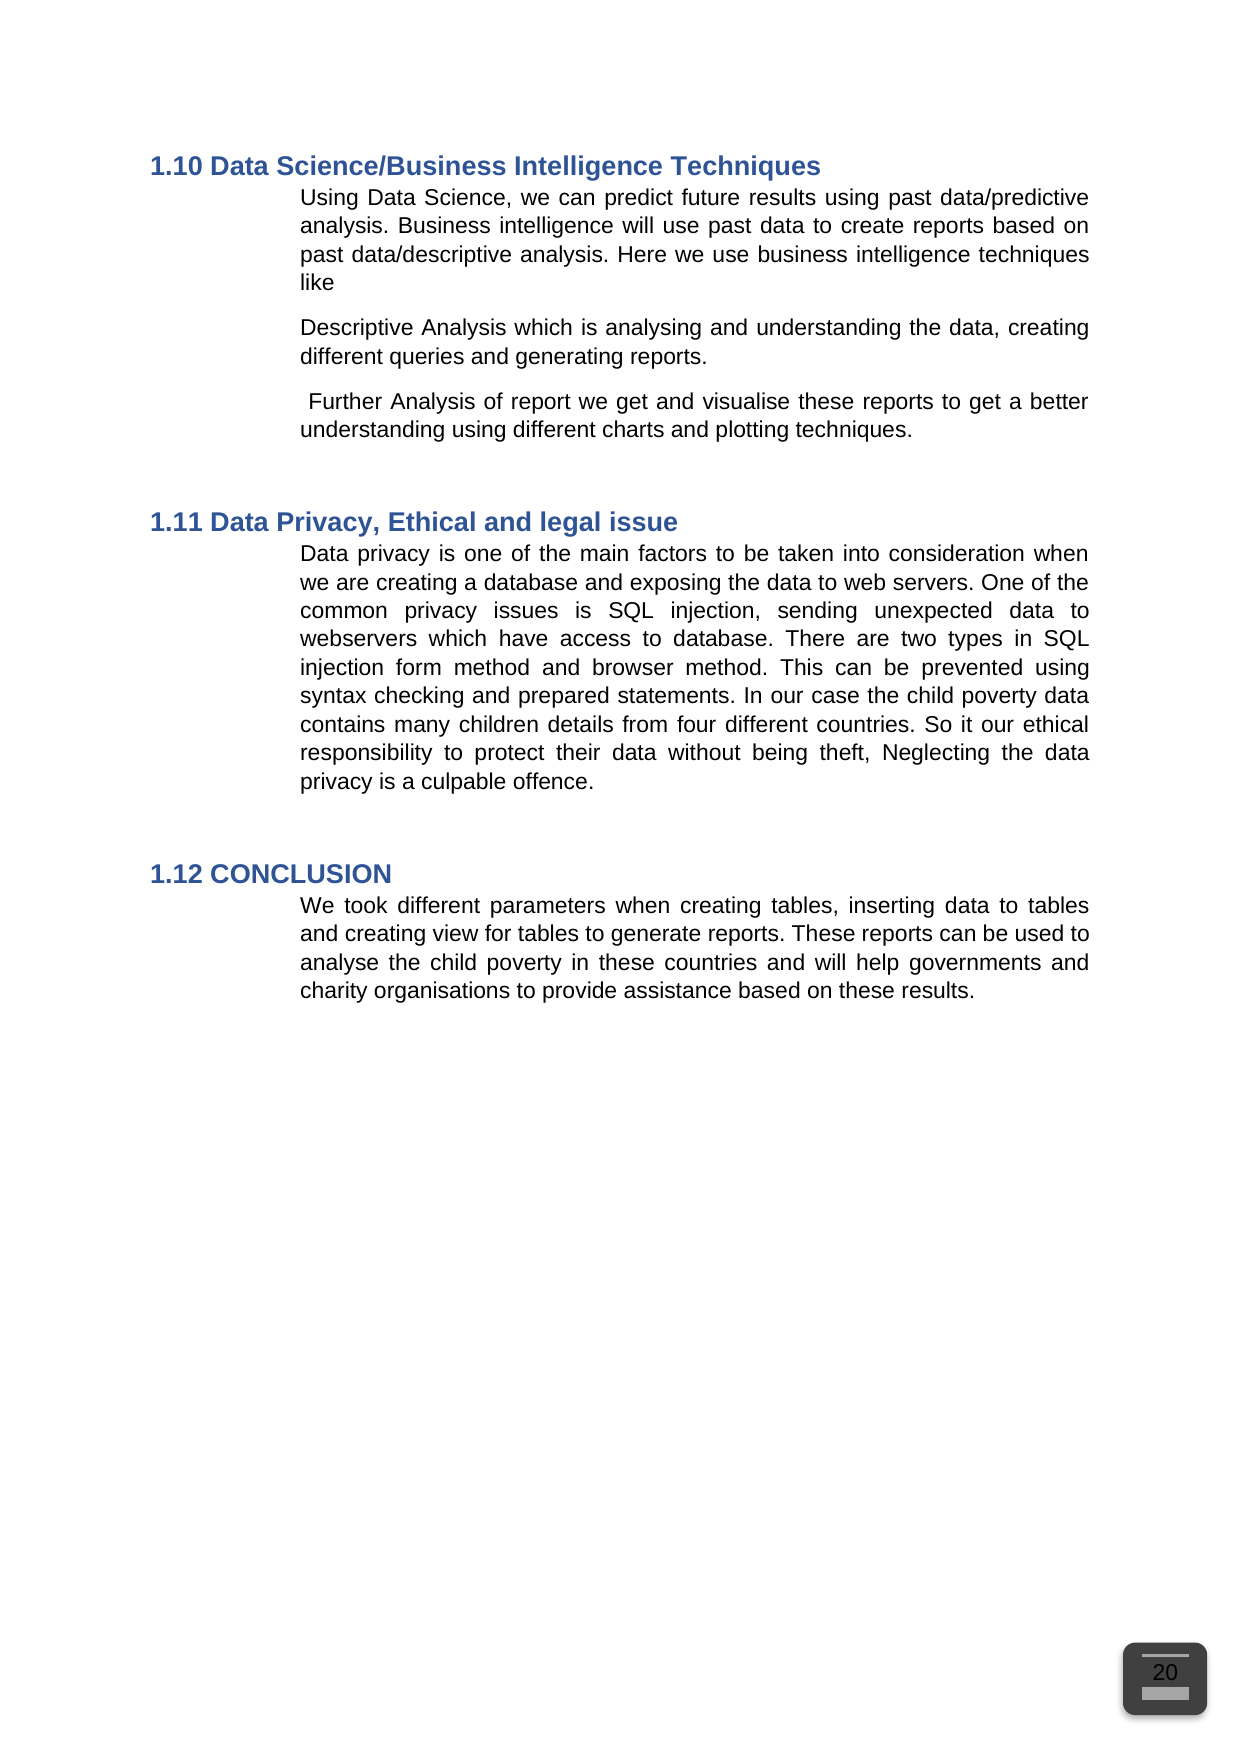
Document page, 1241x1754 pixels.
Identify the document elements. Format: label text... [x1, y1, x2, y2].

text Using Data Science, we can predict future results using past data/predictive analysis. Business intelligence will use past data to create reports based on past data/descriptive analysis. Here we use business intelligence techniques like [300, 184, 1090, 295]
text Descriptive Analysis which is analysing and understanding the data, creating different queries and generating reports. [300, 314, 1090, 369]
text Further Analysis of report we get and visualise these reports to get a better understanding using different charts and plotting techniques. [300, 388, 1090, 442]
text We took different parameters when creating tables, inserting data to tables and creating view for tables to generate reports. These reports can be used to analyse the child poverty in these countries and will help governments and charity organisations to provide assistance based on these results. [300, 892, 1090, 1003]
subtitle Data Privacy, Ethical and legal issue [150, 506, 1090, 538]
subtitle Data Science/Business Intelligence Techniques [150, 150, 1090, 181]
text Data privacy is one of the main factors to be taken into consideration when we are creating a database and exposing the data to web servers. One of the common privacy issues is SQL injection, sending unexpected data to webservers which have access to database. There are two types in SQL injection form method and browser method. This can be prevented using syntax checking and prepared statements. In our case the child poverty data contains many children details from four different countries. So it our ethical responsibility to protect their data without being theft, Neglecting the data privacy is a culpable offence. [300, 540, 1090, 794]
subtitle CONCLUSION [150, 858, 1090, 889]
